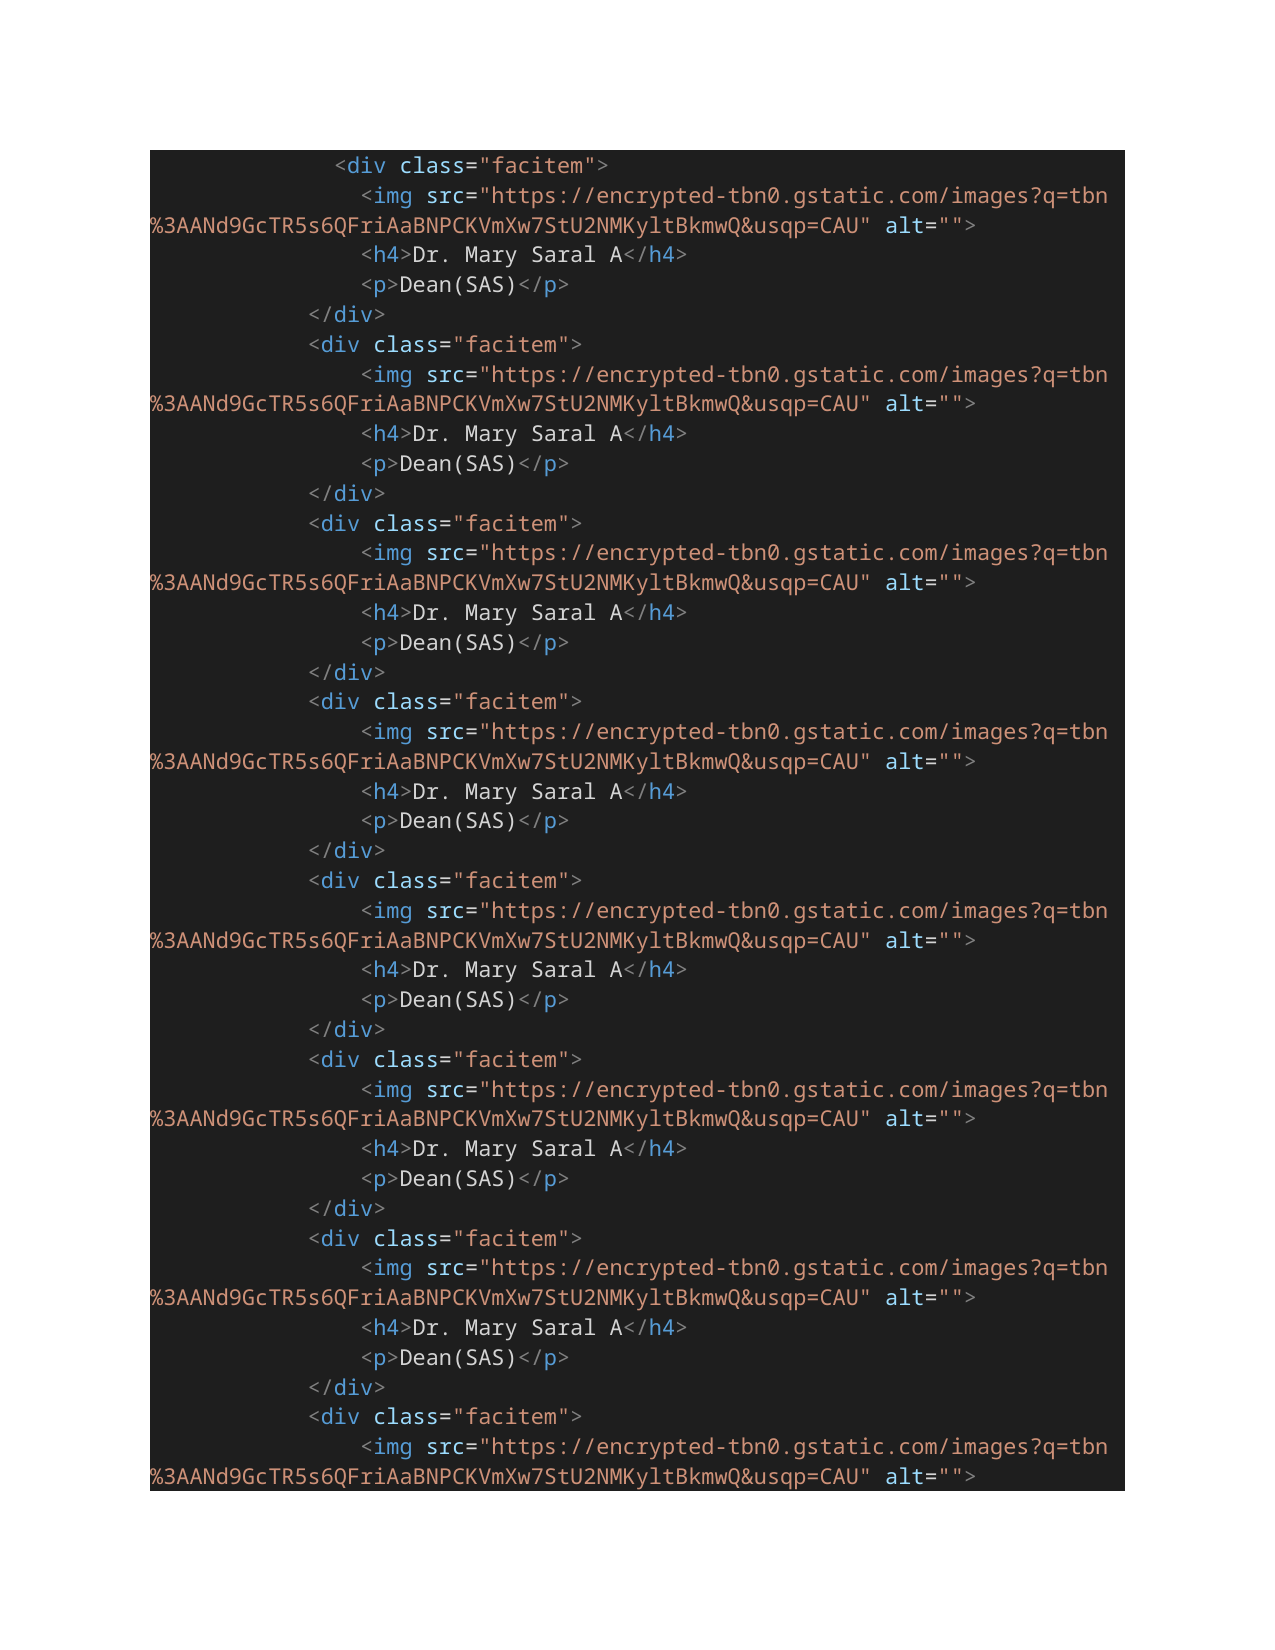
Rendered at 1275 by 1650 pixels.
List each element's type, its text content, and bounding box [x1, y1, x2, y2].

text <div class="facitem"> [150, 1401, 1125, 1431]
text <p>Dean(SAS)</p> [150, 1342, 1125, 1371]
text </div> [150, 1371, 1125, 1401]
text <h4>Dr. Mary Saral A</h4> [150, 954, 1125, 984]
text <img src="https://encrypted-tbn0.gstatic.com/images?q=tbn%3AANd9GcTR5s6QFriAaBNPCKVmXw7StU2NMKyltBkmwQ&usqp=CAU" alt=""> [150, 358, 1125, 418]
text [150, 1431, 1125, 1491]
text <div class="facitem"> [150, 1222, 1125, 1252]
text </div> [150, 1014, 1125, 1044]
text <div class="facitem"> [150, 686, 1125, 716]
text <h4>Dr. Mary Saral A</h4> [150, 776, 1125, 805]
text <div class="facitem"> [150, 865, 1125, 895]
text <div class="facitem"> [150, 1044, 1125, 1073]
text <div class="facitem"> [150, 150, 1125, 180]
text <h4>Dr. Mary Saral A</h4> [150, 1133, 1125, 1163]
text <h4>Dr. Mary Saral A</h4> [150, 597, 1125, 627]
text <img src="https://encrypted-tbn0.gstatic.com/images?q=tbn%3AANd9GcTR5s6QFriAaBNPCKVmXw7StU2NMKyltBkmwQ&usqp=CAU" alt=""> [150, 716, 1125, 776]
text </div> [150, 478, 1125, 507]
text </div> [150, 1193, 1125, 1222]
text <p>Dean(SAS)</p> [150, 448, 1125, 478]
text <h4>Dr. Mary Saral A</h4> [150, 418, 1125, 448]
text <p>Dean(SAS)</p> [150, 627, 1125, 656]
text </div> [150, 299, 1125, 329]
text <img src="https://encrypted-tbn0.gstatic.com/images?q=tbn%3AANd9GcTR5s6QFriAaBNPCKVmXw7StU2NMKyltBkmwQ&usqp=CAU" alt=""> [150, 537, 1125, 597]
text <img src="https://encrypted-tbn0.gstatic.com/images?q=tbn%3AANd9GcTR5s6QFriAaBNPCKVmXw7StU2NMKyltBkmwQ&usqp=CAU" alt=""> [150, 1252, 1125, 1312]
text <h4>Dr. Mary Saral A</h4> [150, 239, 1125, 269]
text <h4>Dr. Mary Saral A</h4> [150, 1312, 1125, 1342]
text <div class="facitem"> [150, 329, 1125, 358]
text <p>Dean(SAS)</p> [150, 269, 1125, 299]
text <img src="https://encrypted-tbn0.gstatic.com/images?q=tbn%3AANd9GcTR5s6QFriAaBNPCKVmXw7StU2NMKyltBkmwQ&usqp=CAU" alt=""> [150, 895, 1125, 954]
text <div class="facitem"> [150, 507, 1125, 537]
text <p>Dean(SAS)</p> [150, 984, 1125, 1014]
text <p>Dean(SAS)</p> [150, 1163, 1125, 1193]
text </div> [150, 835, 1125, 865]
text <img src="https://encrypted-tbn0.gstatic.com/images?q=tbn%3AANd9GcTR5s6QFriAaBNPCKVmXw7StU2NMKyltBkmwQ&usqp=CAU" alt=""> [150, 1073, 1125, 1133]
text <img src="https://encrypted-tbn0.gstatic.com/images?q=tbn%3AANd9GcTR5s6QFriAaBNPCKVmXw7StU2NMKyltBkmwQ&usqp=CAU" alt=""> [150, 180, 1125, 239]
text </div> [150, 656, 1125, 686]
text <p>Dean(SAS)</p> [150, 805, 1125, 835]
